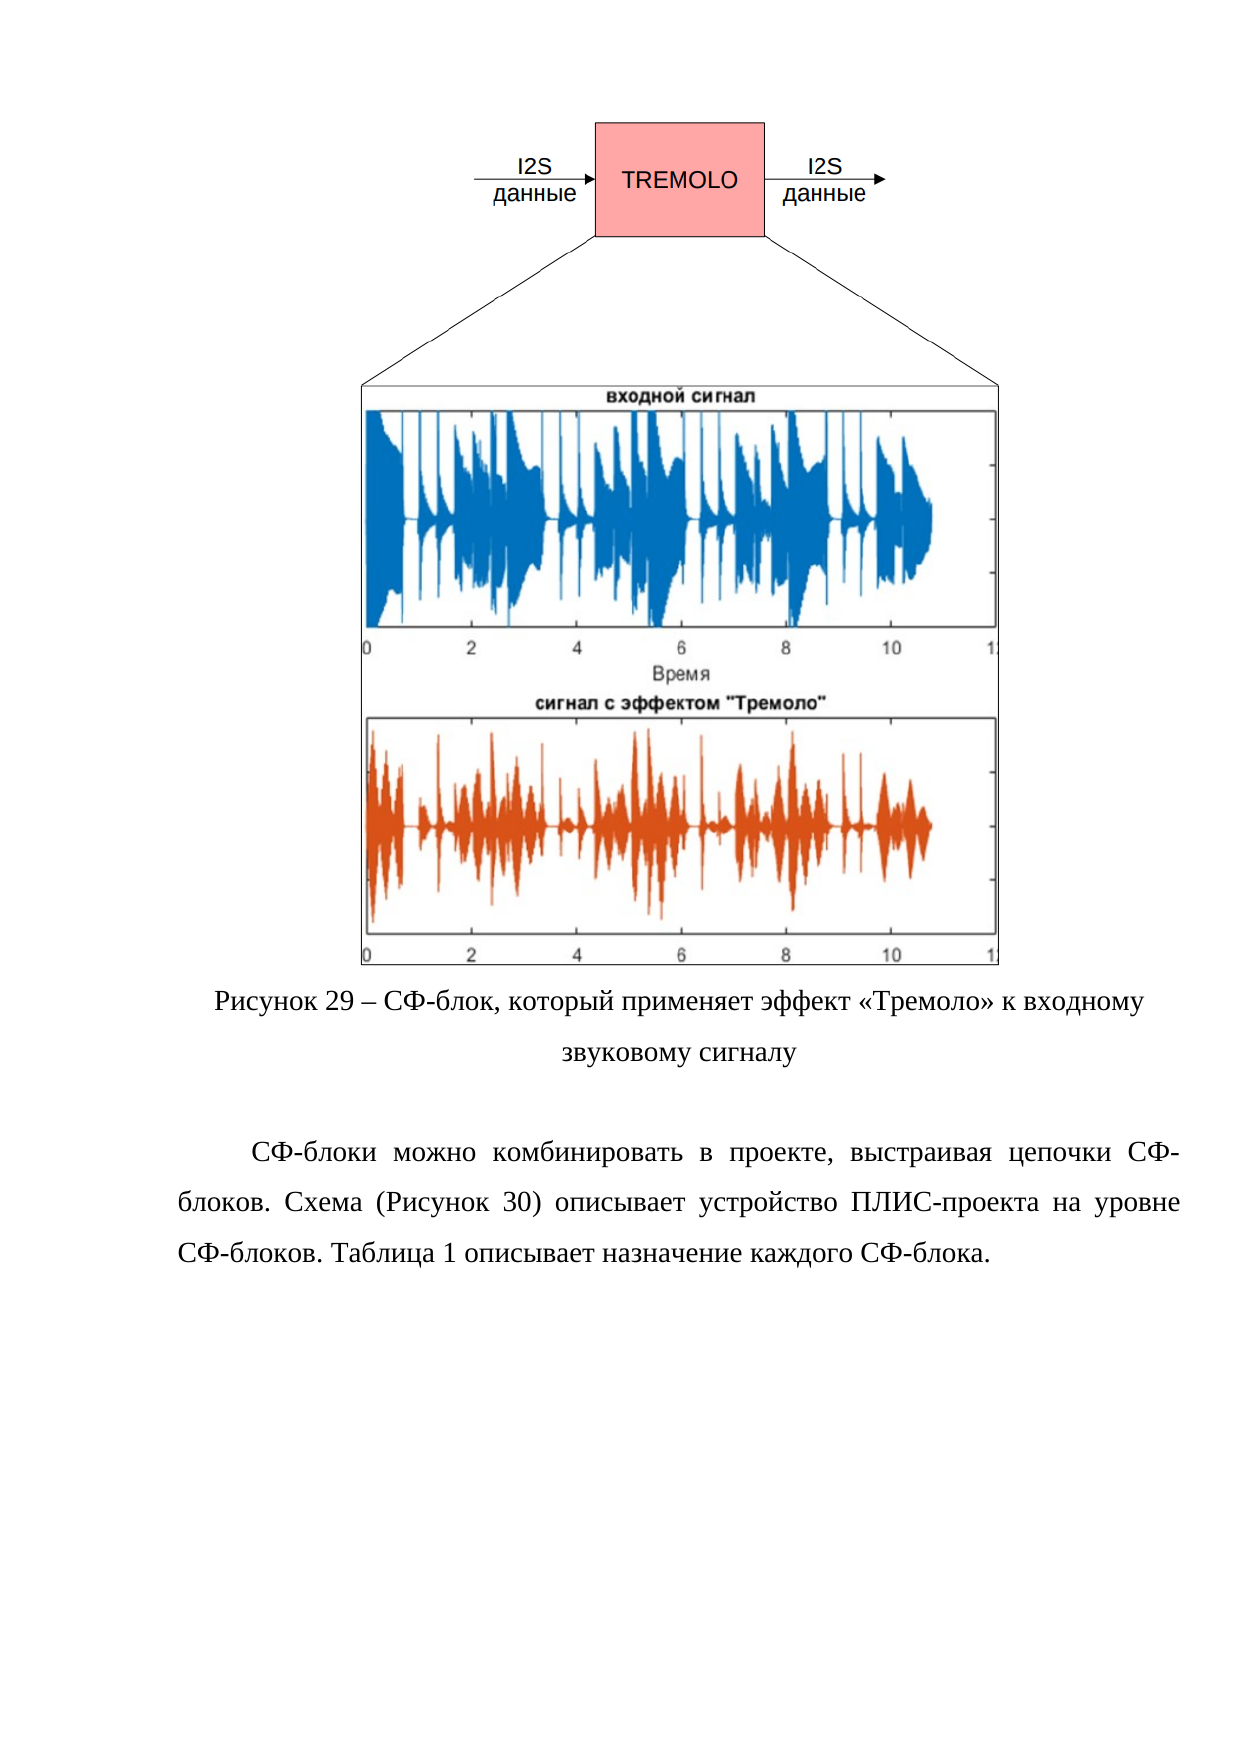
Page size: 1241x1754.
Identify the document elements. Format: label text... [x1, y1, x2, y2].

picture [357, 118, 1001, 967]
text СФ-блоки можно комбинировать в проекте, выстраивая цепочки СФ-блоков. Схема (Рисунок 30) описывает устройство ПЛИС-проекта на уровне СФ-блоков. Таблица 1 описывает назначение каждого СФ-блока. [177, 1134, 1181, 1268]
text Рисунок – СФ-блок, который применяет эффект «Тремоло» к входному звуковому сигналу [177, 983, 1181, 1067]
